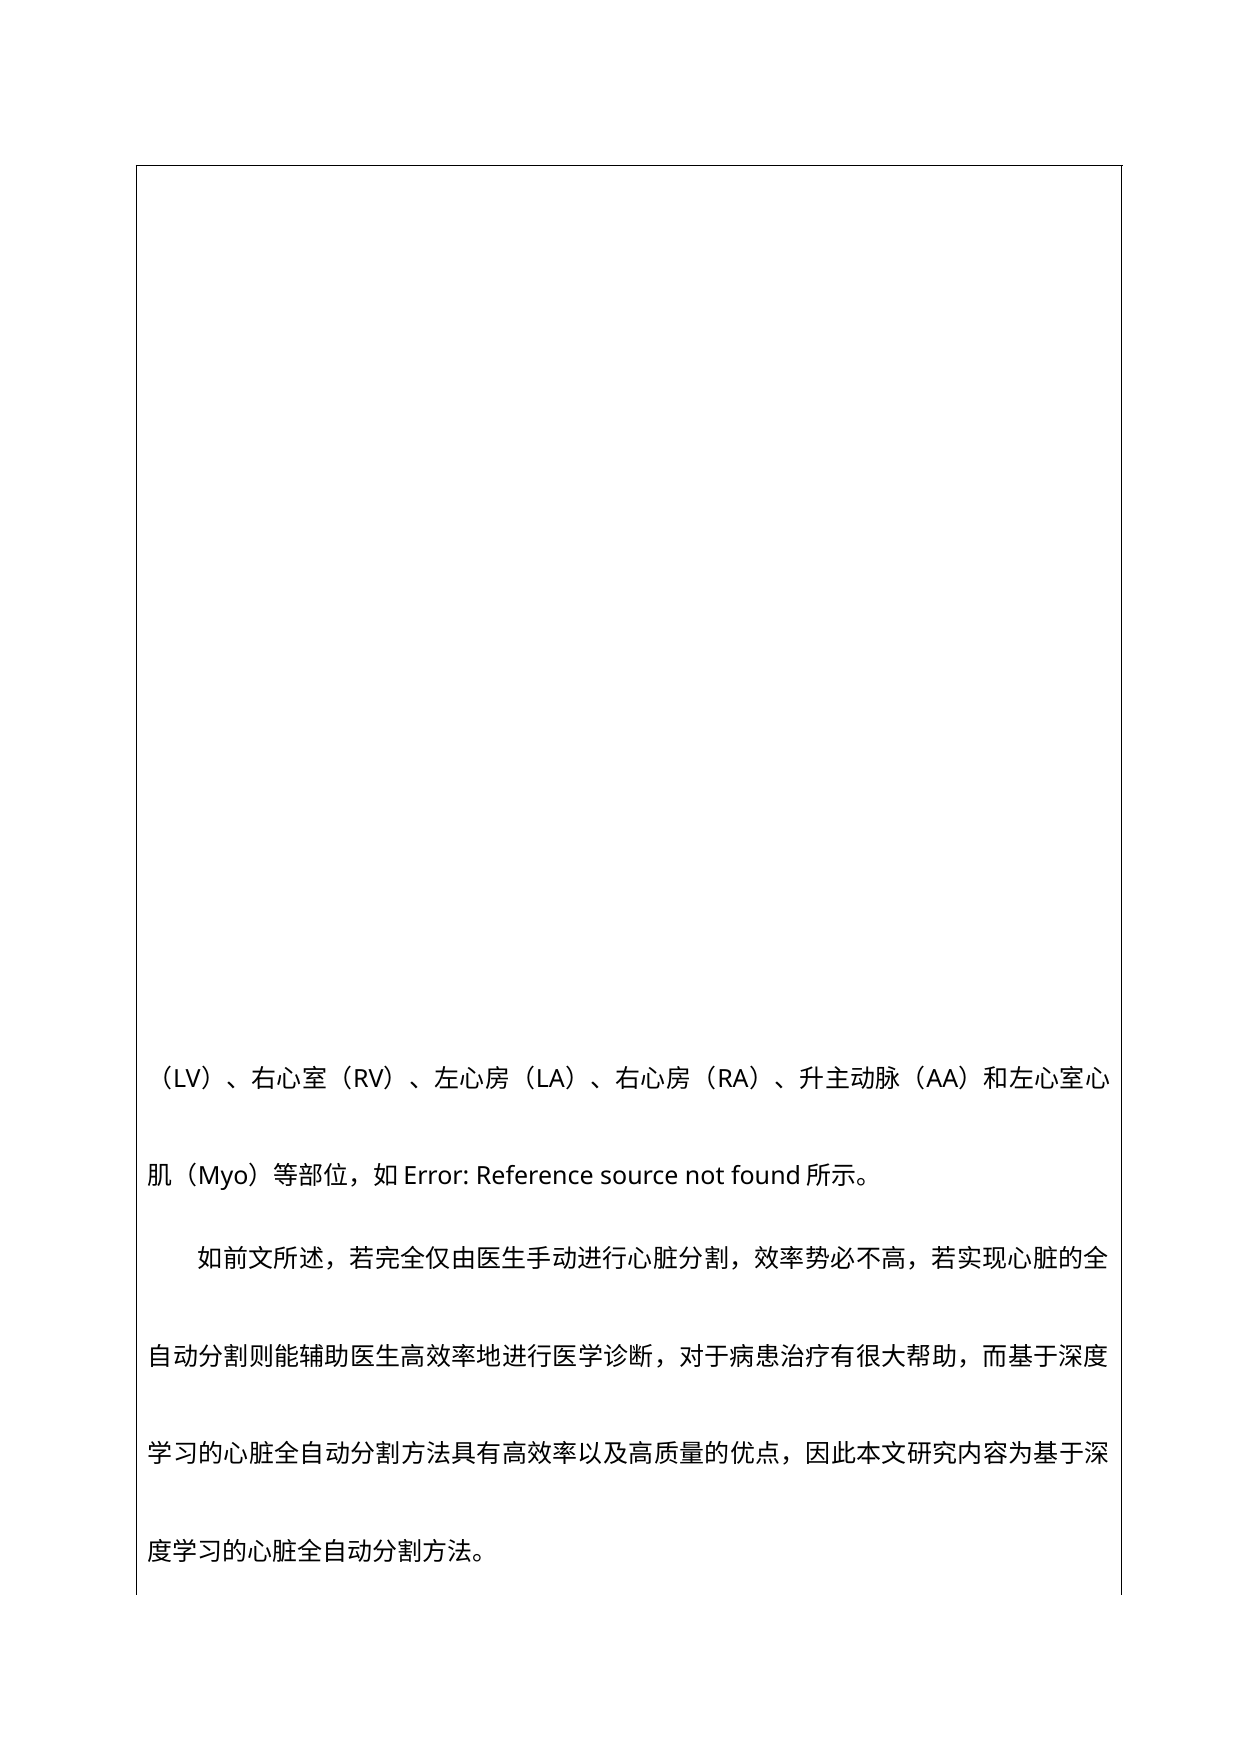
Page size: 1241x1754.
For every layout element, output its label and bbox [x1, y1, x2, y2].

table_cell [137, 166, 1121, 1594]
